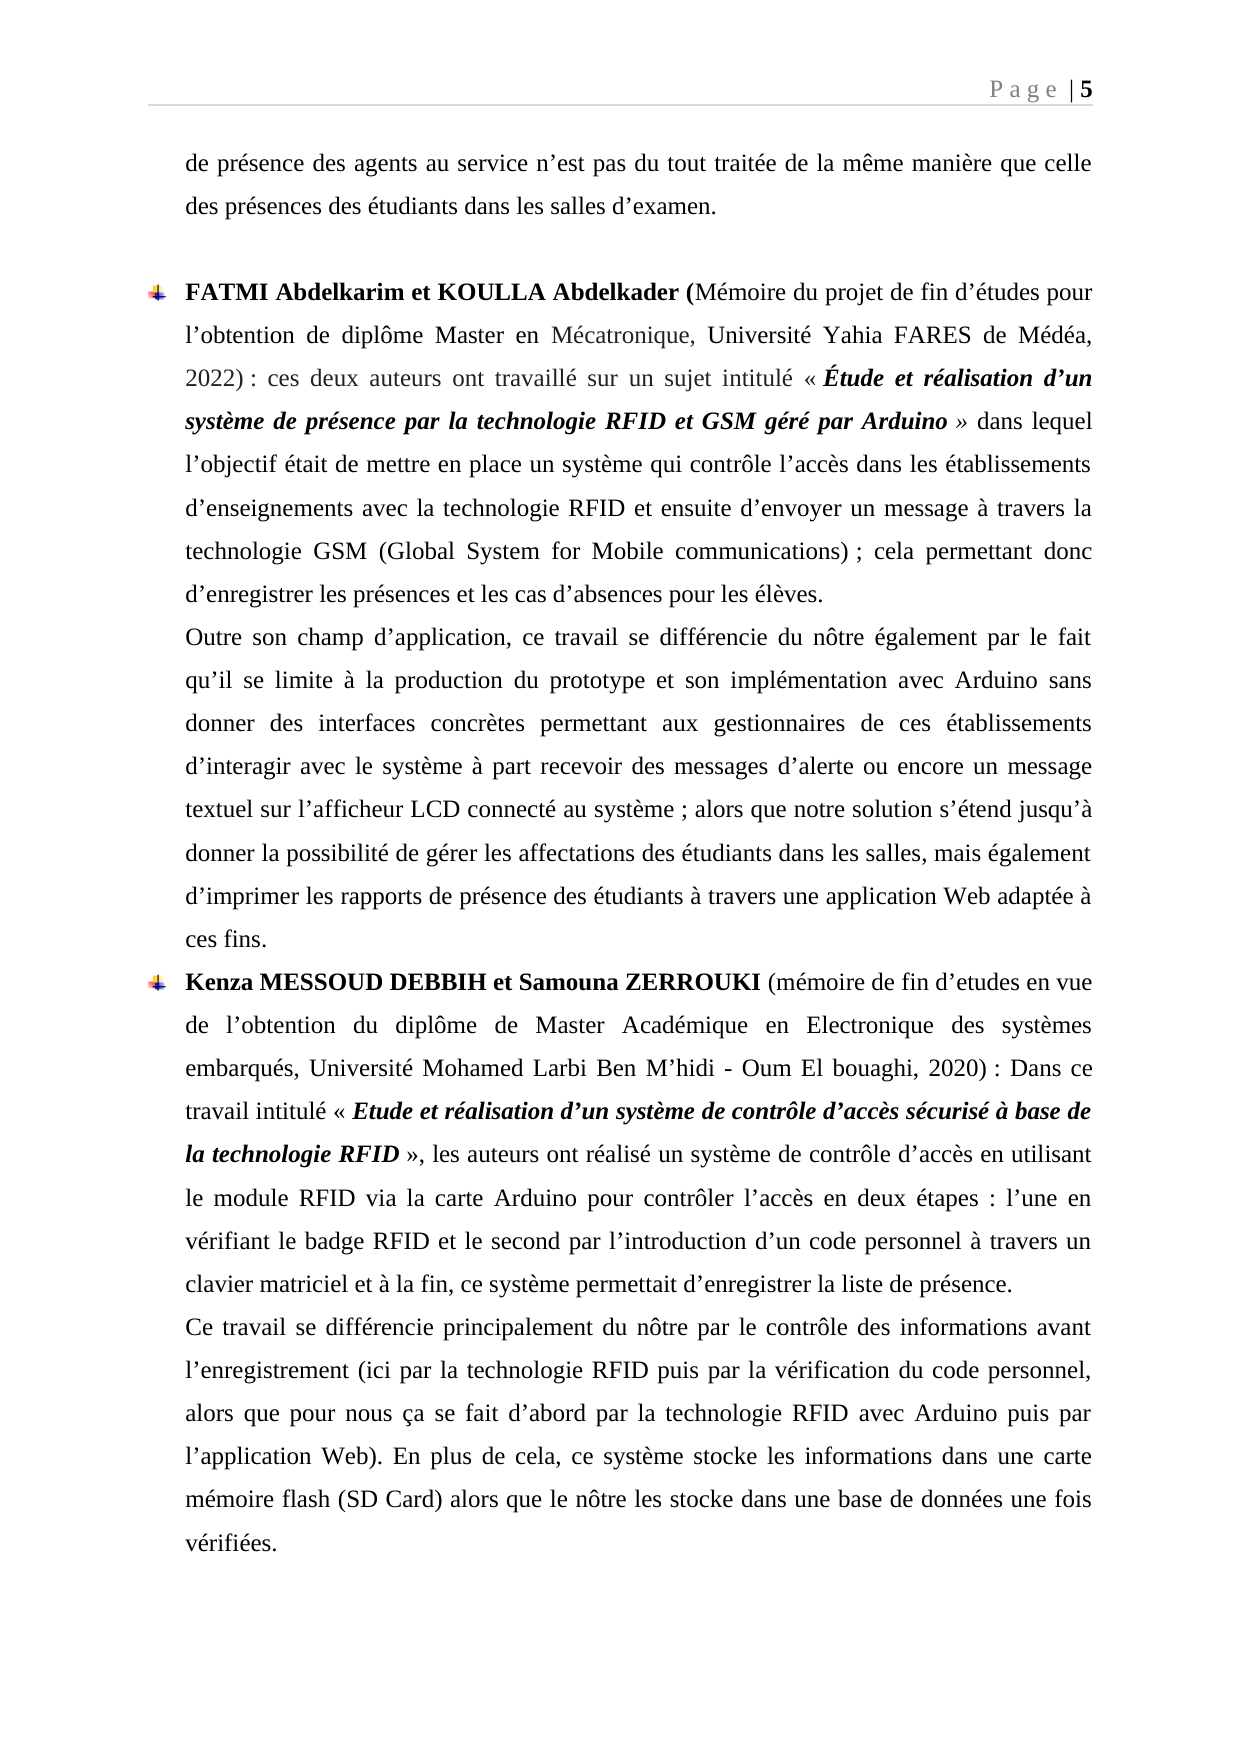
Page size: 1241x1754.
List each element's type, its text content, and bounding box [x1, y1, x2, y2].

list Kenza MESSOUD DEBBIH et Samouna ZERROUKI (mémoire de fin d’etudes en vue de l’obtention du diplôme de Master Académique en Electronique des systèmes embarqués, Université Mohamed Larbi Ben M’hidi - Oum El bouaghi, 2020) : Dans ce travail intitulé « Etude et réalisation d’un système de contrôle d’accès sécurisé à base de la technologie RFID », les auteurs ont réalisé un système de contrôle d’accès en utilisant le module RFID via la carte Arduino pour contrôler l’accès en deux étapes : l’une en vérifiant le badge RFID et le second par l’introduction d’un code personnel à travers un clavier matriciel et à la fin, ce système permettait d’enregistrer la liste de présence. [148, 967, 1093, 1298]
list FATMI Abdelkarim et KOULLA Abdelkader (Mémoire du projet de fin d’études pour l’obtention de diplôme Master en Mécatronique, Université Yahia FARES de Médéa, 2022) : ces deux auteurs ont travaillé sur un sujet intitulé « Étude et réalisation d’un système de présence par la technologie RFID et GSM géré par Arduino » dans lequel l’objectif était de mettre en place un système qui contrôle l’accès dans les établissements d’enseignements avec la technologie RFID et ensuite d’envoyer un message à travers la technologie GSM (Global System for Mobile communications) ; cela permettant donc d’enregistrer les présences et les cas d’absences pour les élèves. [148, 277, 1093, 608]
list Ce travail se différencie principalement du nôtre par le contrôle des informations avant l’enregistrement (ici par la technologie RFID puis par la vérification du code personnel, alors que pour nous ça se fait d’abord par la technologie RFID avec Arduino puis par l’application Web). En plus de cela, ce système stocke les informations dans une carte mémoire flash (SD Card) alors que le nôtre les stocke dans une base de données une fois vérifiées. [185, 1312, 1093, 1556]
list Outre son champ d’application, ce travail se différencie du nôtre également par le fait qu’il se limite à la production du prototype et son implémentation avec Arduino sans donner des interfaces concrètes permettant aux gestionnaires de ces établissements d’interagir avec le système à part recevoir des messages d’alerte ou encore un message textuel sur l’afficheur LCD connecté au système ; alors que notre solution s’étend jusqu’à donner la possibilité de gérer les affectations des étudiants dans les salles, mais également d’imprimer les rapports de présence des étudiants à travers une application Web adaptée à ces fins. [185, 622, 1093, 953]
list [185, 148, 1093, 219]
picture [148, 973, 166, 991]
picture [148, 283, 166, 301]
